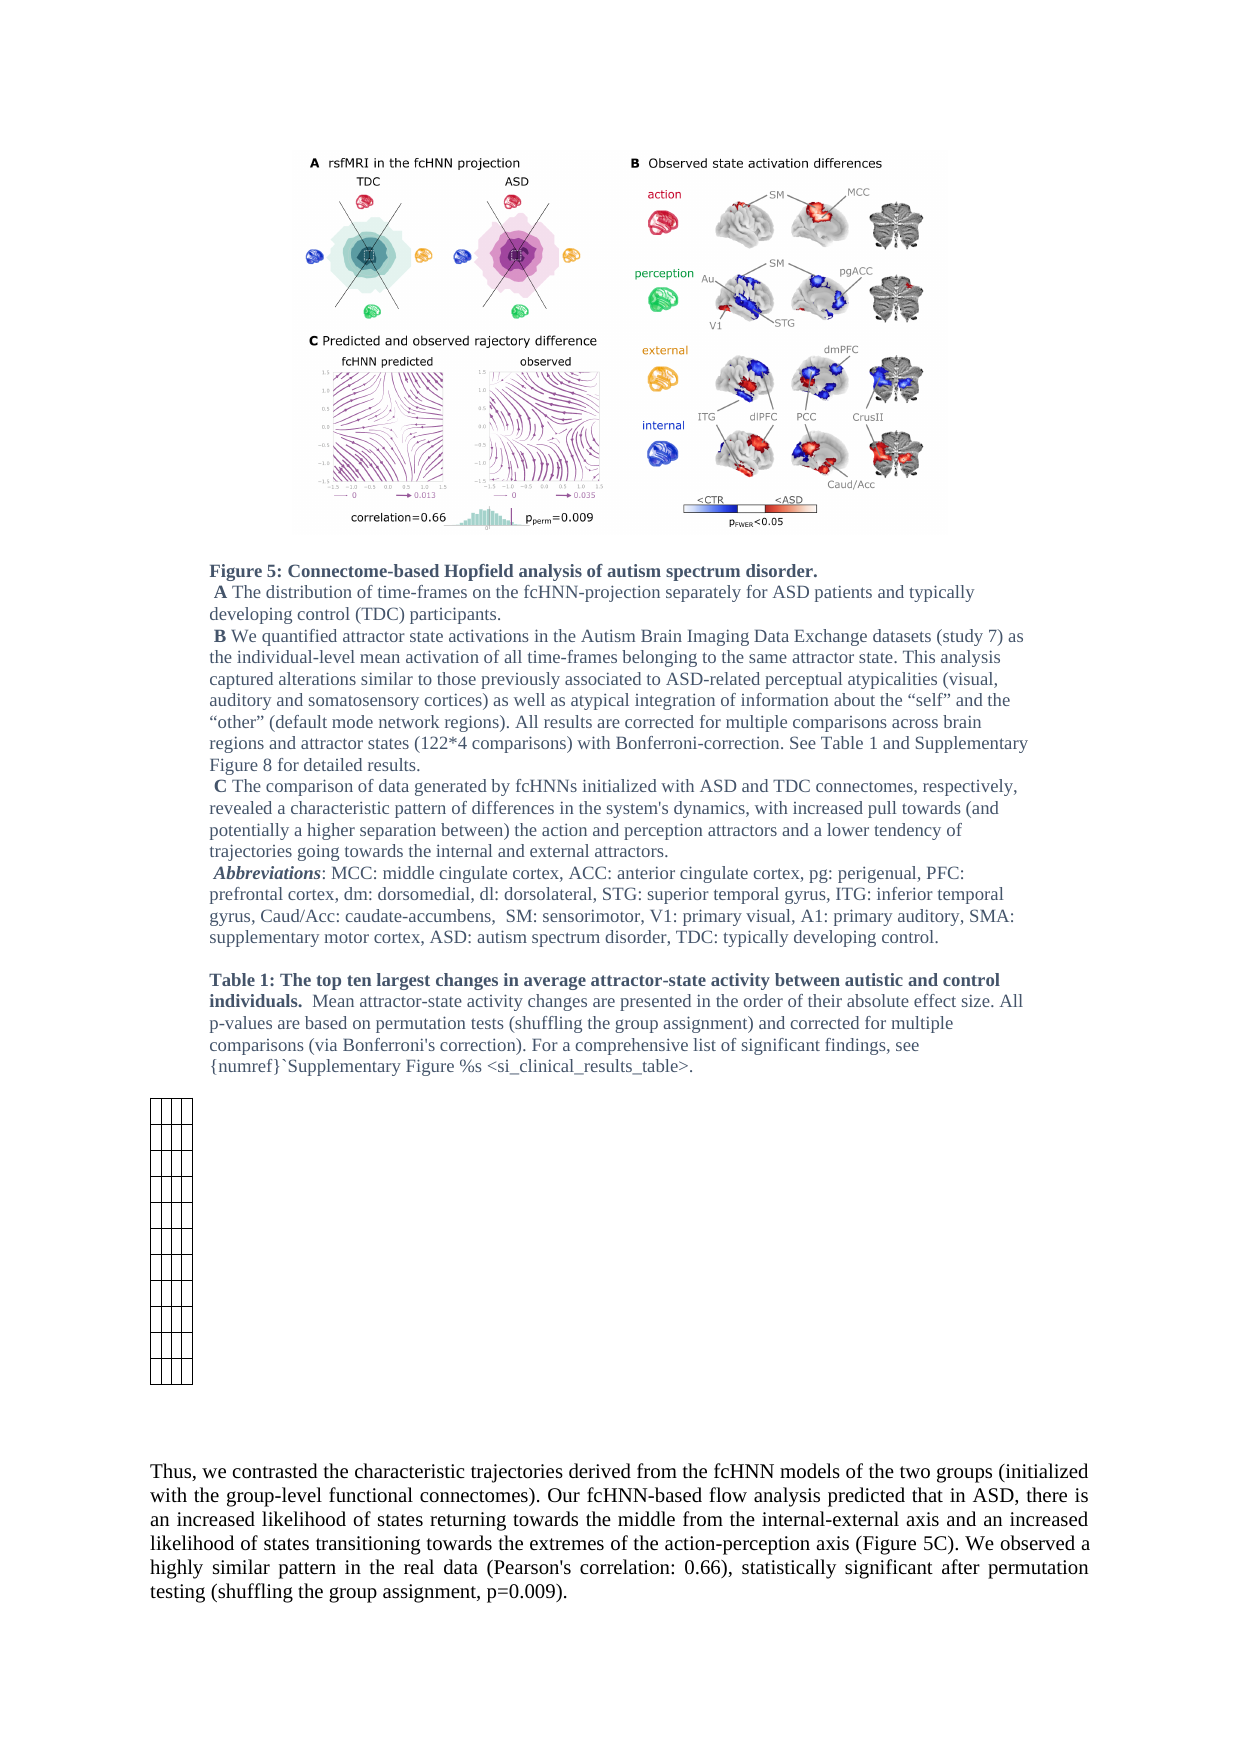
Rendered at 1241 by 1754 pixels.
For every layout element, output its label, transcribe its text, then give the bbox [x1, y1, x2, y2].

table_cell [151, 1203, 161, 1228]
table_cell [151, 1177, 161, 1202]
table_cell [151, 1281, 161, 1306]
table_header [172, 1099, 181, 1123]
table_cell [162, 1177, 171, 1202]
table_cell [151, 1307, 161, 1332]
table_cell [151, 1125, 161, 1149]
text Thus, we contrasted the characteristic trajectories derived from the fcHNN models of the two groups (initialized with the group-level functional connectomes). Our fcHNN-based flow analysis predicted that in ASD, there is an increased likelihood of states returning towards the middle from the internal-external axis and an increased likelihood of states transitioning towards the extremes of the action-perception axis (Figure 5C). We observed a highly similar pattern in the real data (Pearson's correlation: 0.66), statistically significant after permutation testing (shuffling the group assignment, p=0.009). [150, 1459, 1090, 1603]
text Figure 5: Connectome-based Hopfield analysis of autism spectrum disorder. A The distribution of time-frames on the fcHNN-projection separately for ASD patients and typically developing control (TDC) participants. B We quantified attractor state activations in the Autism Brain Imaging Data Exchange datasets (study 7) as the individual-level mean activation of all time-frames belonging to the same attractor state. This analysis captured alterations similar to those previously associated to ASD-related perceptual atypicalities (visual, auditory and somatosensory cortices) as well as atypical integration of information about the “self” and the “other” (default mode network regions). All results are corrected for multiple comparisons across brain regions and attractor states (122*4 comparisons) with Bonferroni-correction. See Table 1 and Supplementary Figure 8 for detailed results. C The comparison of data generated by fcHNNs initialized with ASD and TDC connectomes, respectively, revealed a characteristic pattern of differences in the system's dynamics, with increased pull towards (and potentially a higher separation between) the action and perception attractors and a lower tendency of trajectories going towards the internal and external attractors. Abbreviations: MCC: middle cingulate cortex, ACC: anterior cingulate cortex, pg: perigenual, PFC: prefrontal cortex, dm: dorsomedial, dl: dorsolateral, STG: superior temporal gyrus, ITG: inferior temporal gyrus, Caud/Acc: caudate-accumbens, SM: sensorimotor, V1: primary visual, A1: primary auditory, SMA: supplementary motor cortex, ASD: autism spectrum disorder, TDC: typically developing control. [209, 560, 1036, 948]
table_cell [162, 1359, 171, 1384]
picture [292, 150, 949, 535]
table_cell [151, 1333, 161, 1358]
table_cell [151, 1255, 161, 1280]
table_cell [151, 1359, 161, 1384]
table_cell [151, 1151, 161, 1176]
text Table 1: The top ten largest changes in average attractor-state activity between autistic and control individuals. Mean attractor-state activity changes are presented in the order of their absolute effect size. All p-values are based on permutation tests (shuffling the group assignment) and corrected for multiple comparisons (via Bonferroni's correction). For a comprehensive list of significant findings, see {numref}`Supplementary Figure %s <si_clinical_results_table>. [209, 969, 1036, 1077]
